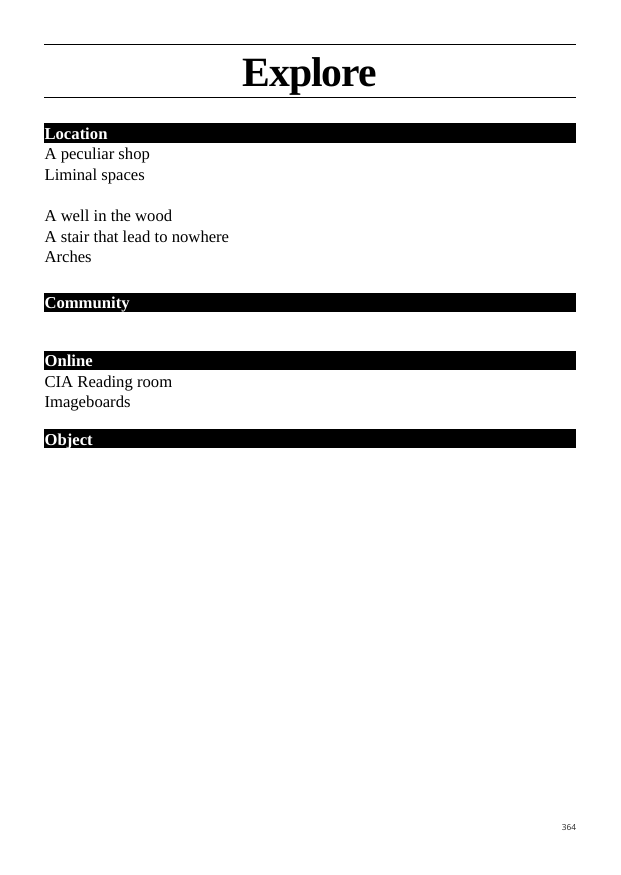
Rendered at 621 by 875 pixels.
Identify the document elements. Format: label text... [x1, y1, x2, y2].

text A peculiar shop [44, 144, 576, 163]
text Imageboards [44, 392, 576, 411]
subtitle Community [44, 293, 576, 312]
text A stair that lead to nowhere [44, 227, 576, 246]
text Arches [44, 247, 576, 266]
subtitle Location [44, 123, 576, 143]
subtitle Object [44, 429, 576, 448]
text Liminal spaces [44, 165, 576, 184]
text CIA Reading room [44, 371, 576, 391]
text Explore [44, 45, 576, 97]
text A well in the wood [44, 206, 576, 225]
subtitle Online [44, 351, 576, 370]
